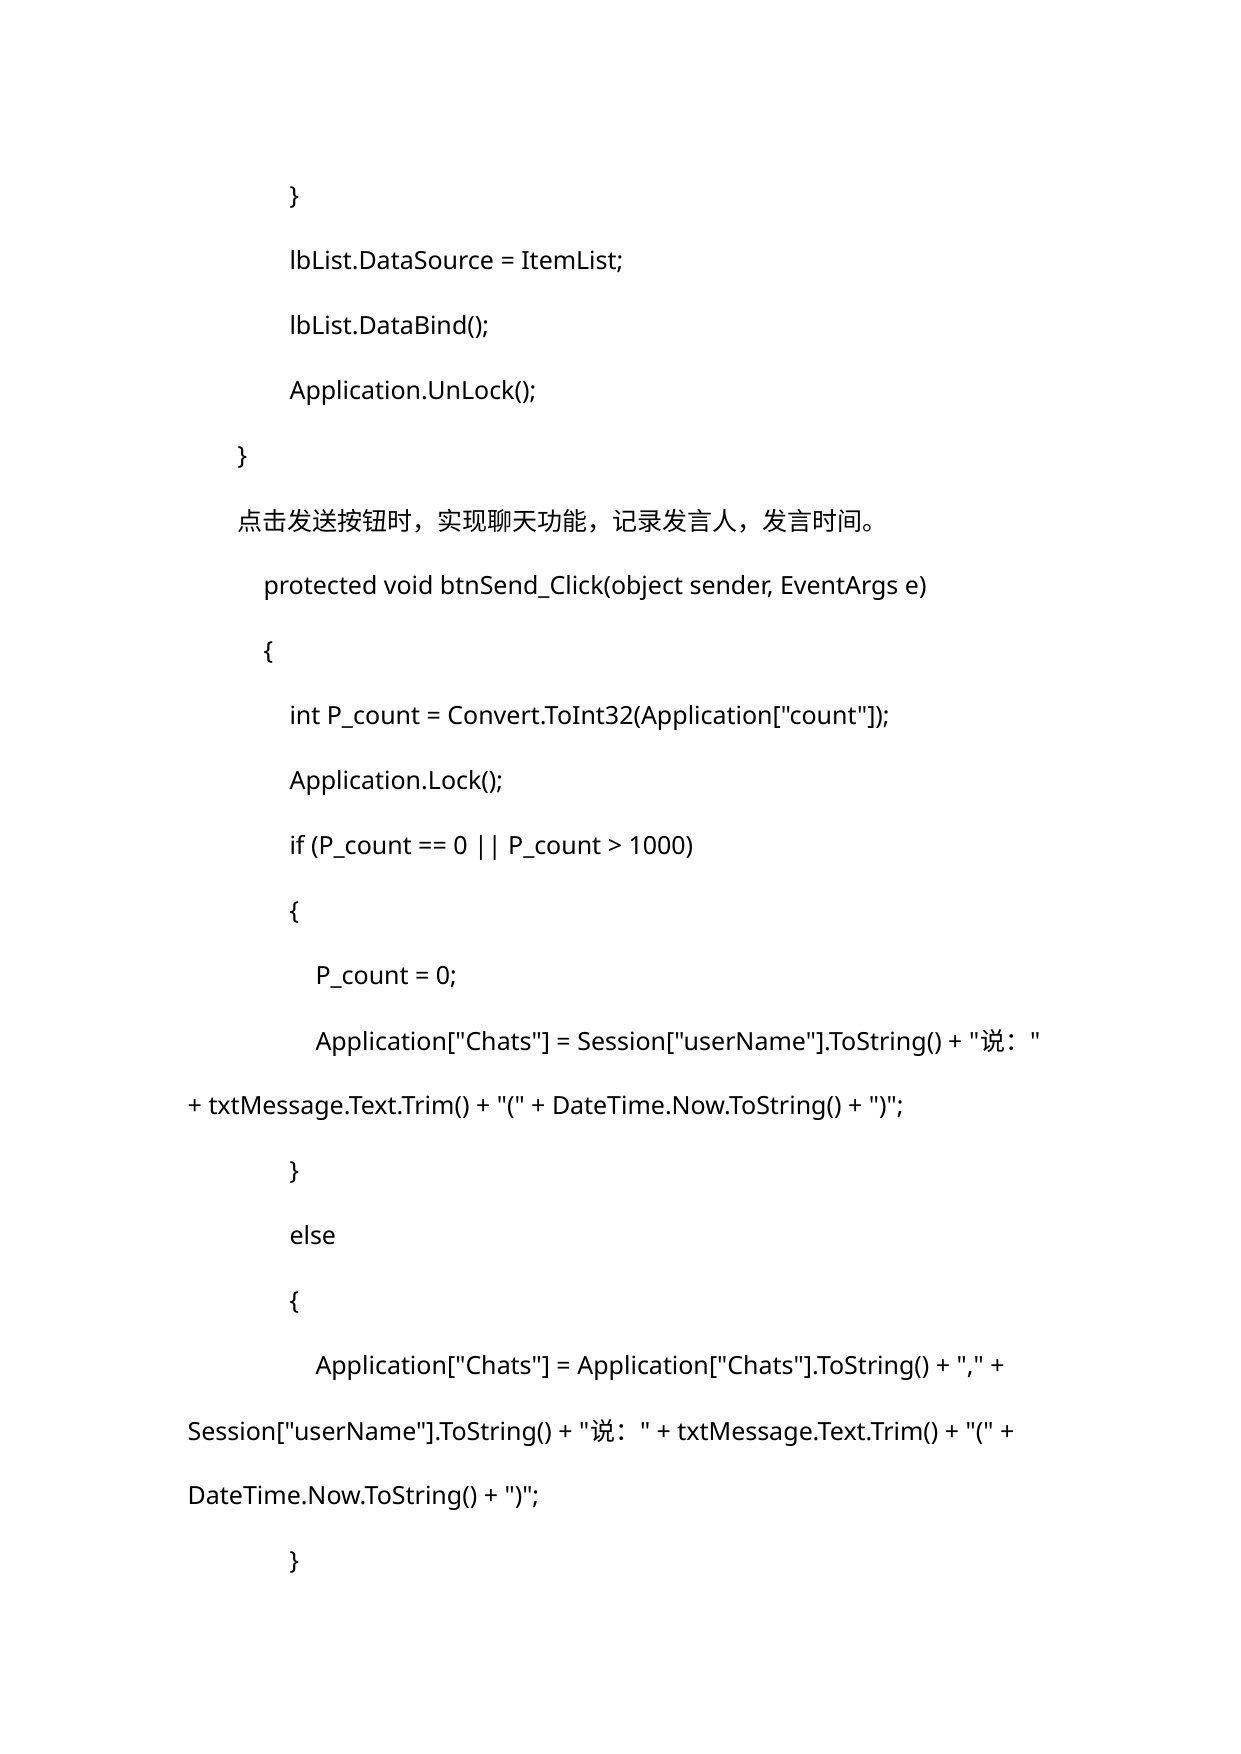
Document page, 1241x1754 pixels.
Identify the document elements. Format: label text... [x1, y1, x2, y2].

list if (P_count == 0 || P_count > 1000) [187, 812, 1053, 877]
list lbList.DataBind(); [187, 292, 1053, 357]
list } [187, 422, 1053, 487]
list { [187, 877, 1053, 942]
list Application["Chats"] = Session["userName"].ToString() + "说：" + txtMessage.Text.Trim() + "(" + DateTime.Now.ToString() + ")"; [187, 1007, 1053, 1137]
list Application.Lock(); [187, 747, 1053, 812]
list int P_count = Convert.ToInt32(Application["count"]); [187, 682, 1053, 747]
list else [187, 1202, 1053, 1267]
list Application["Chats"] = Application["Chats"].ToString() + "," + Session["userName"].ToString() + "说：" + txtMessage.Text.Trim() + "(" + DateTime.Now.ToString() + ")"; [187, 1332, 1053, 1527]
list } [187, 162, 1053, 227]
list { [187, 617, 1053, 682]
list { [187, 1267, 1053, 1332]
list } [187, 1527, 1053, 1592]
list } [187, 1137, 1053, 1202]
list protected void btnSend_Click(object sender, EventArgs e) [187, 552, 1053, 617]
list 点击发送按钮时，实现聊天功能，记录发言人，发言时间。 [187, 487, 1053, 552]
list Application.UnLock(); [187, 357, 1053, 422]
list P_count = 0; [187, 942, 1053, 1007]
list lbList.DataSource = ItemList; [187, 227, 1053, 292]
